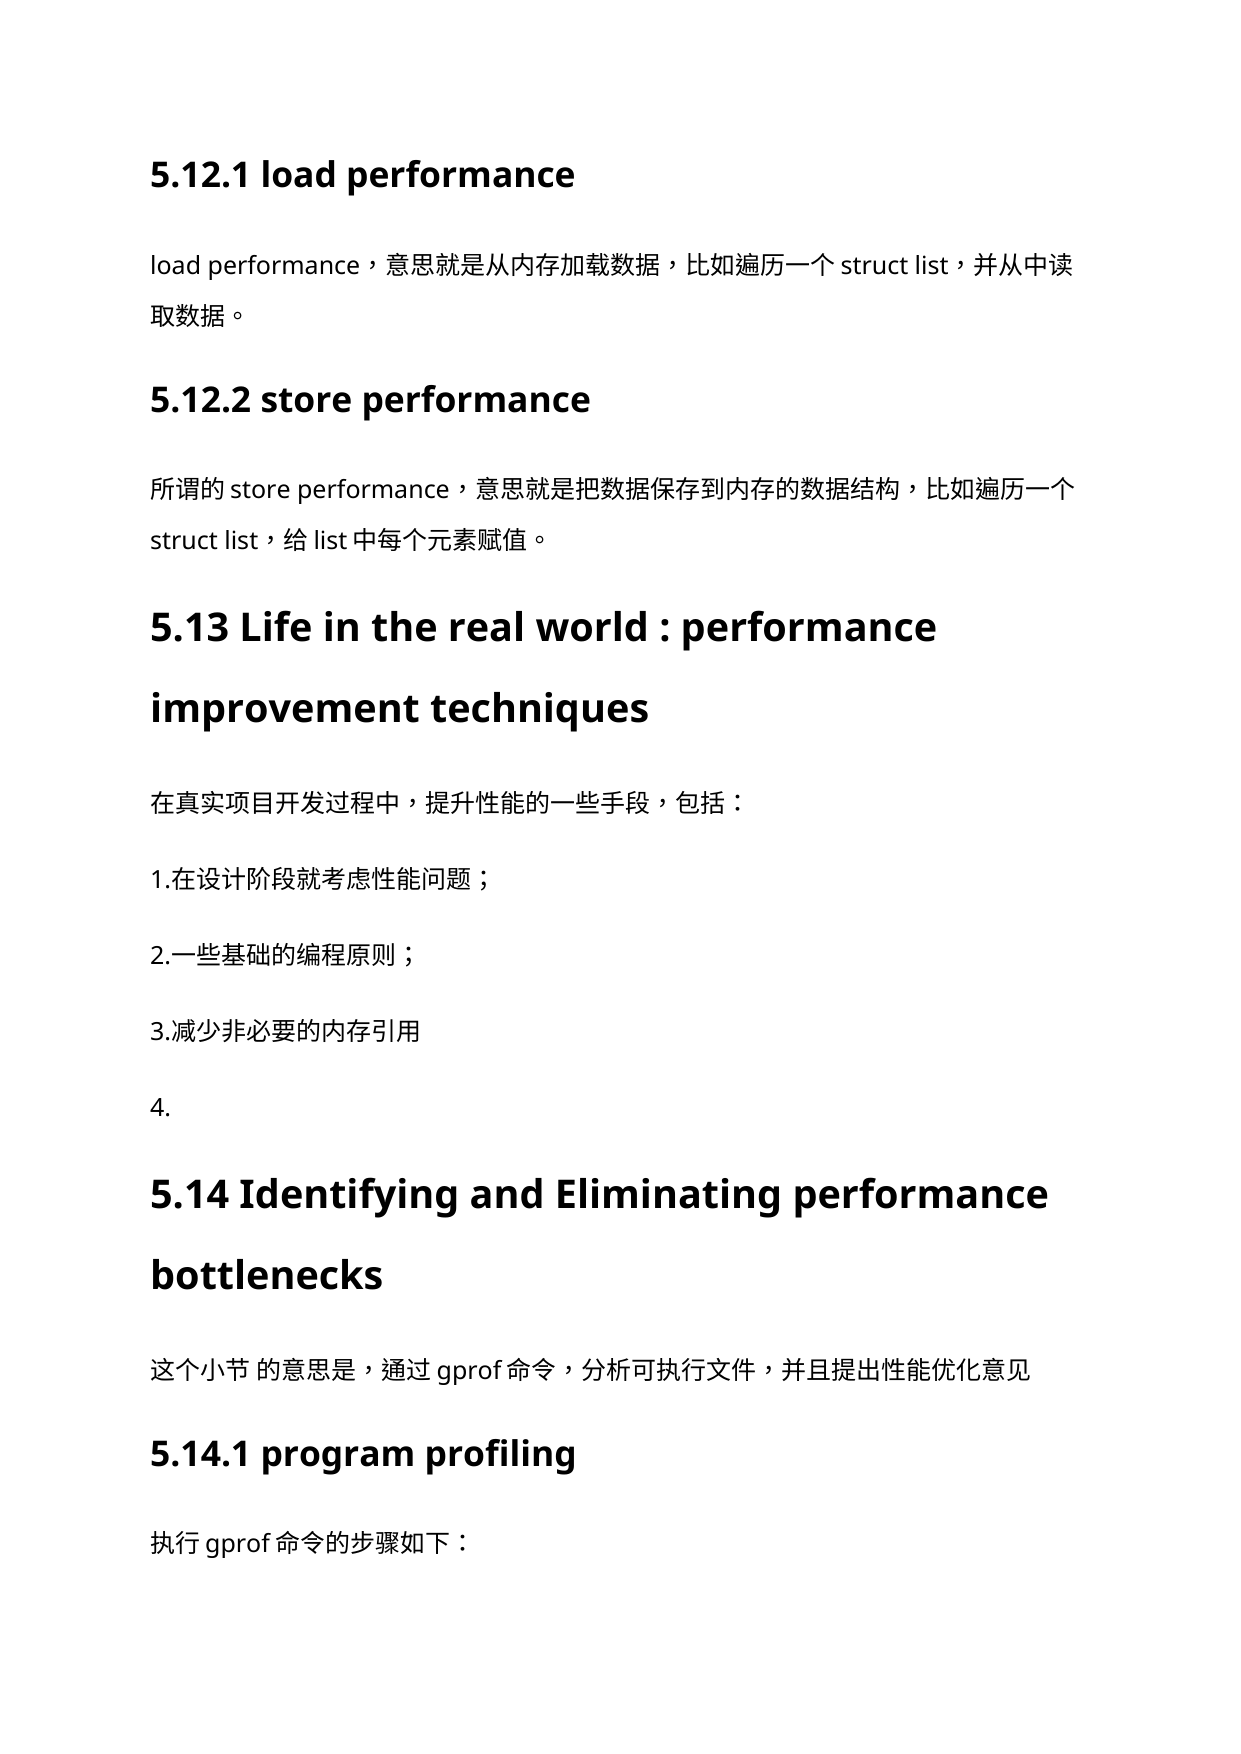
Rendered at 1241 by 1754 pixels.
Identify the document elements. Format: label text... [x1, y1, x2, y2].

subtitle 5.13 Life in the real world : performance improvement techniques [150, 599, 1090, 734]
subtitle 5.12.2 store performance [150, 374, 1090, 423]
text 3.减少非必要的内存引用 [150, 1014, 1090, 1048]
text 1.在设计阶段就考虑性能问题； [150, 862, 1090, 896]
text 执行gprof命令的步骤如下： [150, 1526, 1090, 1560]
text 2.一些基础的编程原则； [150, 938, 1090, 972]
text 4. [150, 1090, 1090, 1124]
text 所谓的store performance，意思就是把数据保存到内存的数据结构，比如遍历一个struct list，给list中每个元素赋值。 [150, 472, 1090, 557]
text 这个小节 的意思是，通过gprof命令，分析可执行文件，并且提出性能优化意见 [150, 1353, 1090, 1387]
text 在真实项目开发过程中，提升性能的一些手段，包括： [150, 786, 1090, 820]
subtitle 5.14.1 program profiling [150, 1429, 1090, 1477]
text load performance，意思就是从内存加载数据，比如遍历一个struct list，并从中读取数据。 [150, 247, 1090, 332]
subtitle 5.14 Identifying and Eliminating performance bottlenecks [150, 1166, 1090, 1301]
subtitle 5.12.1 load performance [150, 150, 1090, 198]
